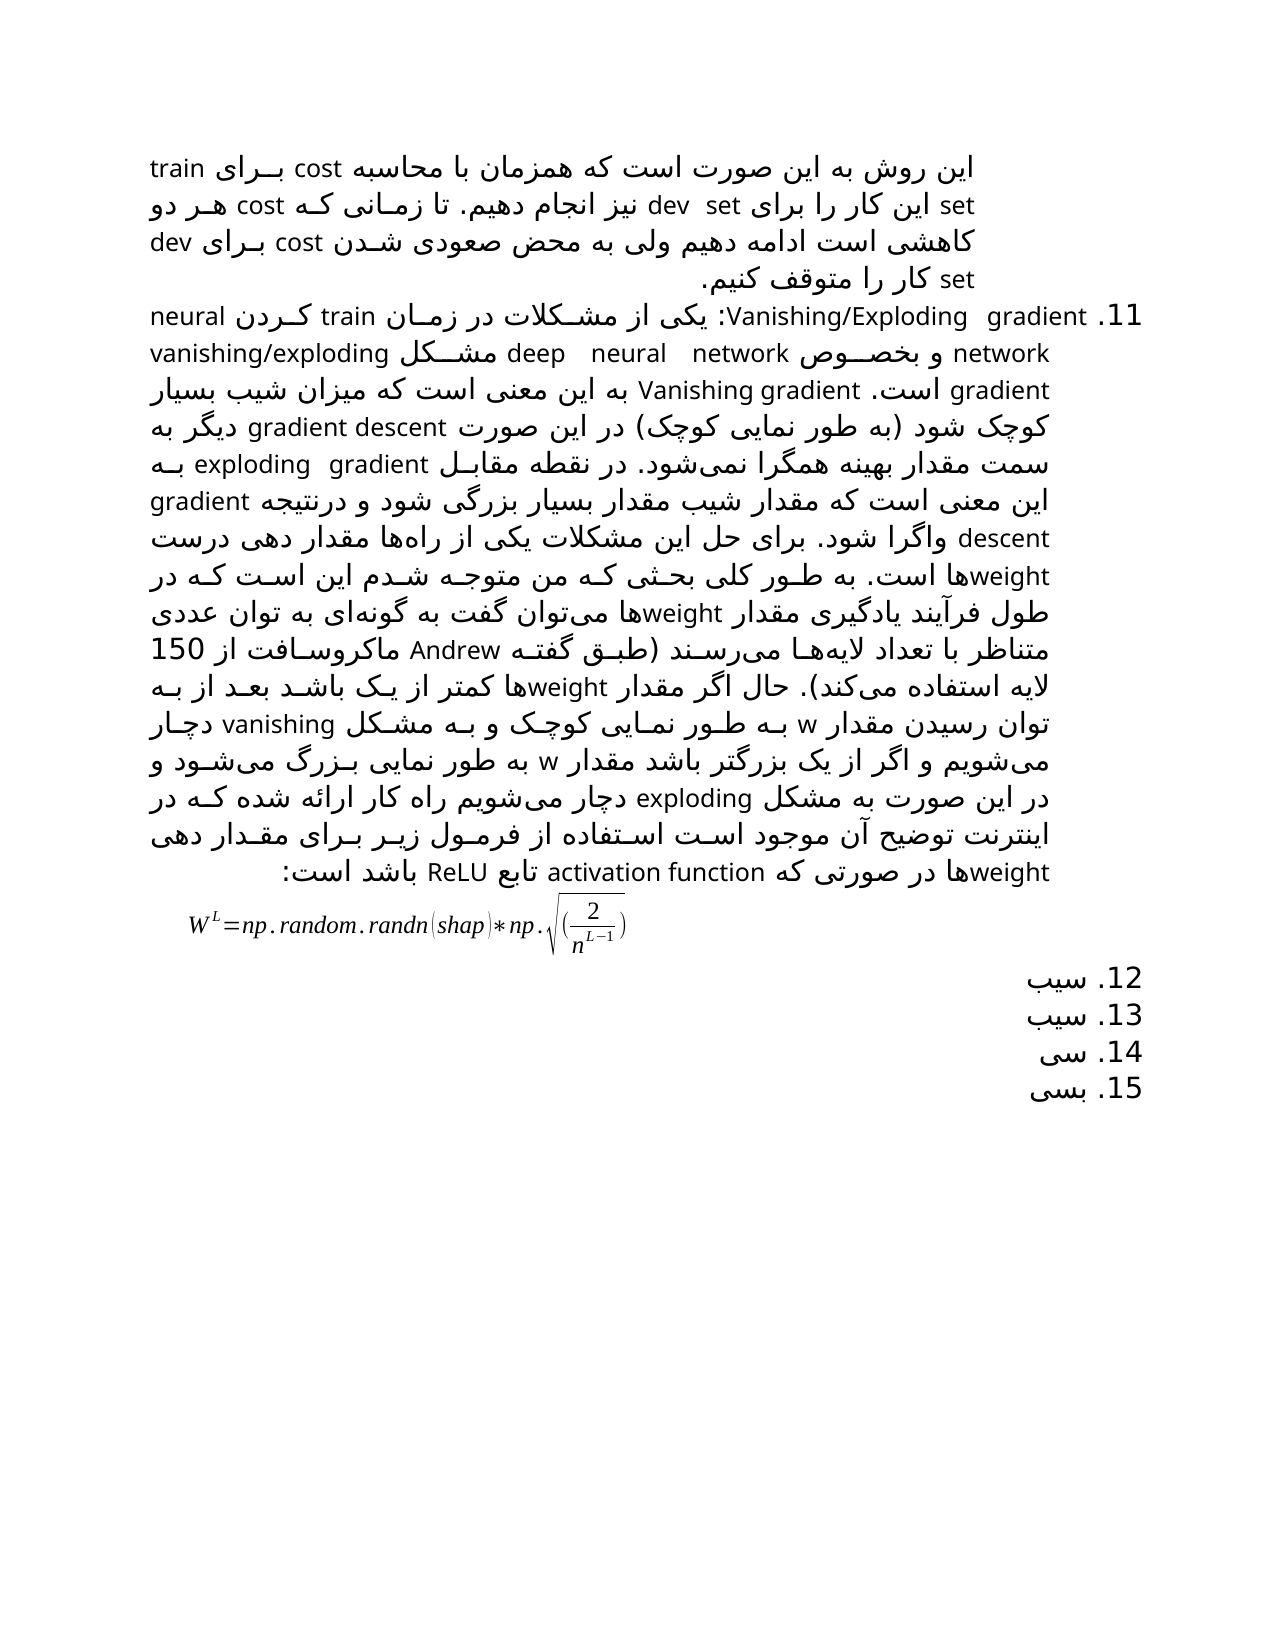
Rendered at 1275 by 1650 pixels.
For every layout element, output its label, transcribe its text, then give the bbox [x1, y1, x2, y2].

list سیب [150, 998, 1087, 1032]
list سی [150, 1035, 1087, 1069]
list این روش به این صورت است که همزمان با محاسبه cost برای train set این کار را برای dev set نیز انجام دهیم. تا زمانی که cost هر دو کاهشی است ادامه دهیم ولی به محض صعودی شدن cost برای dev set کار را متوقف کنیم. [150, 150, 975, 296]
list بسی [150, 1072, 1087, 1106]
list سیب [150, 962, 1087, 996]
list Vanishing/Exploding gradient: یکی از مشکلات در زمان train کردن neural network و بخصوص deep neural network مشکل vanishing/exploding gradient است. Vanishing gradient به این معنی است که میزان شیب بسیار کوچک شود (به طور نمایی کوچک) در این صورت gradient descent دیگر به سمت مقدار بهینه همگرا نمی‌شود. در نقطه مقابل exploding gradient به این معنی است که مقدار شیب مقدار بسیار بزرگی شود و درنتیجه gradient descent واگرا شود. برای حل این مشکلات یکی از راه‌ها مقدار دهی درست weightها است. به طور کلی بحثی که من متوجه شدم این است که در طول فرآیند یادگیری مقدار weightها می‌توان گفت به گونه‌ای به توان عددی متناظر با تعداد لایه‌ها می‌رسند (طبق گفته Andrew ماکروسافت از 150 لایه استفاده می‌کند). حال اگر مقدار weightها کمتر از یک باشد بعد از به توان رسیدن مقدار w به طور نمایی کوچک و به مشکل vanishing دچار می‌شویم و اگر از یک بزرگتر باشد مقدار w به طور نمایی بزرگ می‌شود و در این صورت به مشکل exploding دچار می‌شویم راه کار ارائه شده که در اینترنت توضیح آن موجود است استفاده از فرمول زیر برای مقدار دهی weightها در صورتی که activation function تابع ReLU باشد است: [150, 298, 1087, 888]
